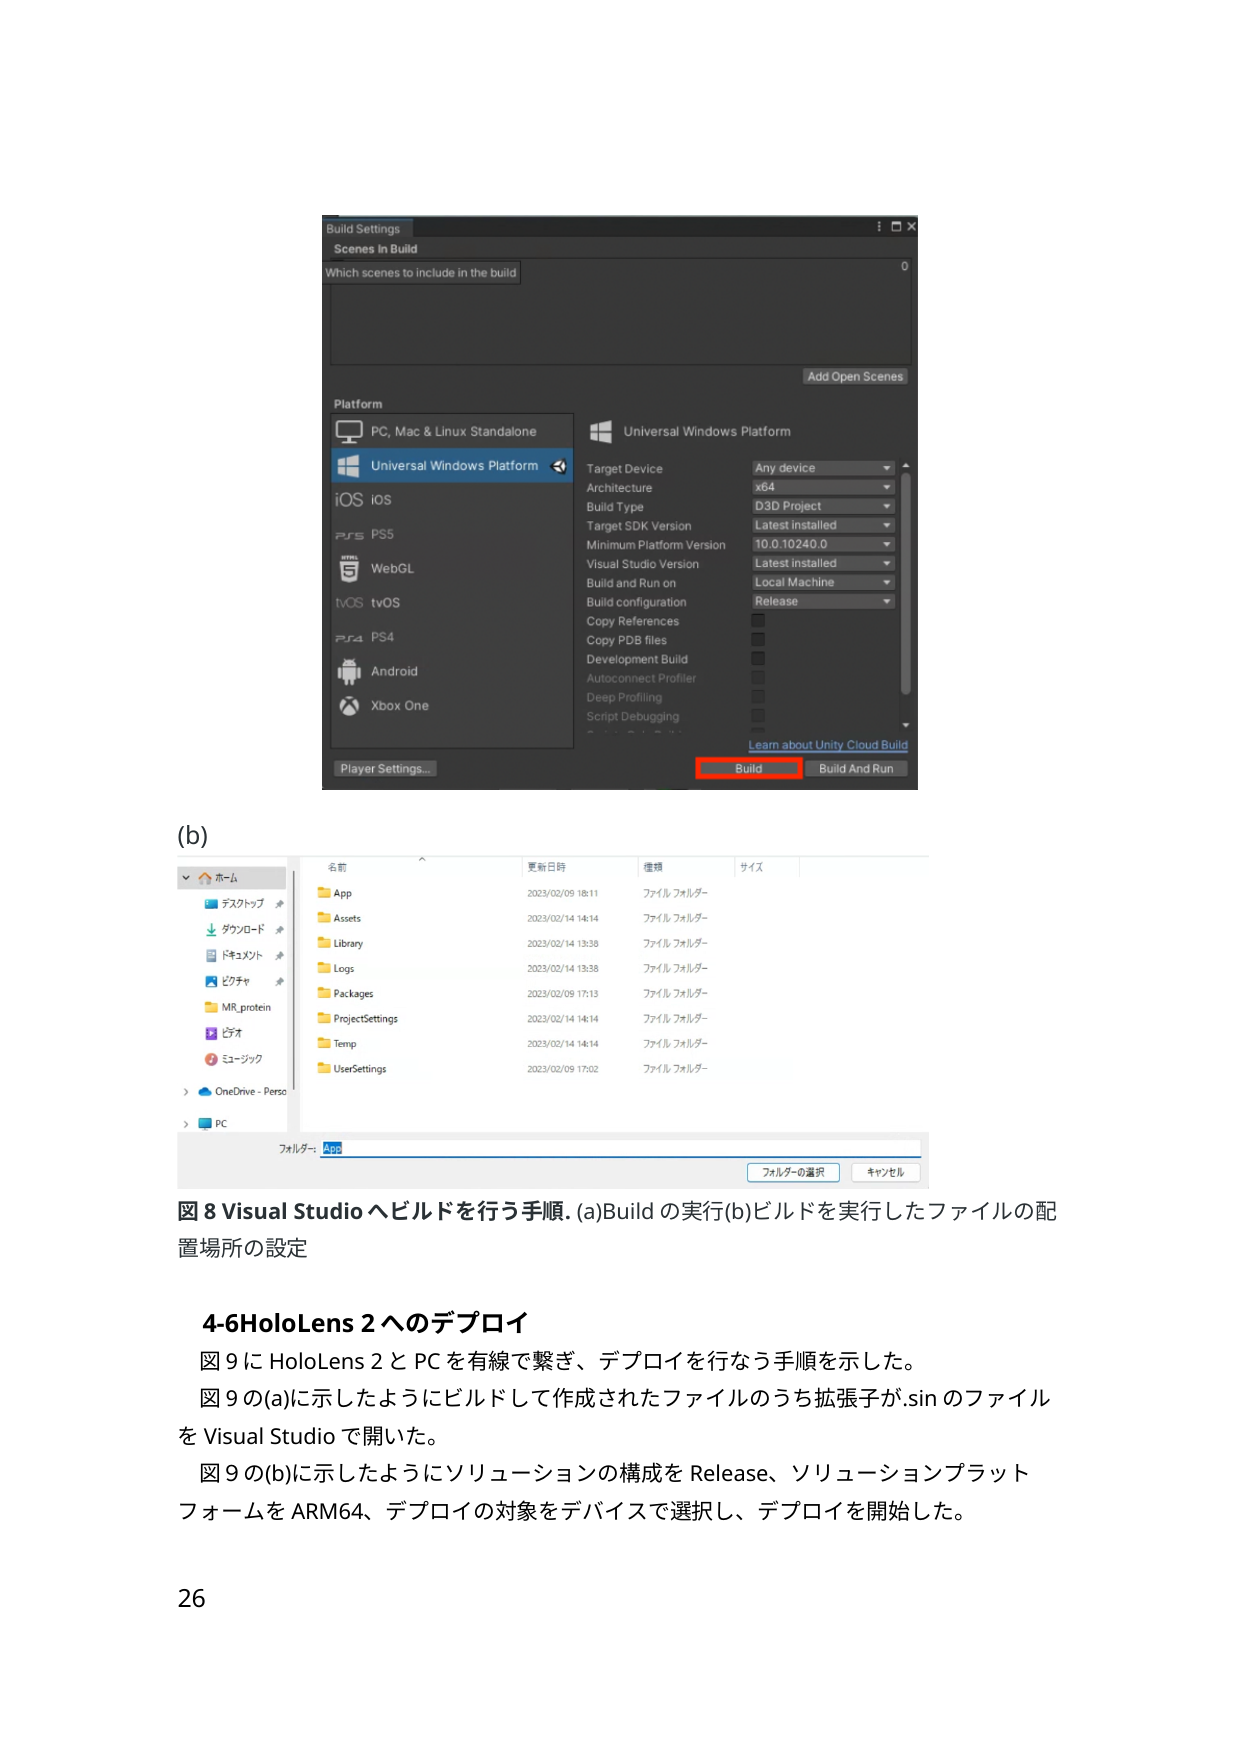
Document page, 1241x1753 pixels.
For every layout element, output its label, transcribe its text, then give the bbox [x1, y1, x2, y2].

picture [322, 215, 919, 790]
text (b) [177, 816, 1063, 853]
text 図９の(b)に示したようにソリューションの構成をRelease、ソリューションプラットフォームをARM64、デプロイの対象をデバイスで選択し、デプロイを開始した。 [177, 1453, 1063, 1528]
subtitle HoloLens 2へのデプロイ [202, 1303, 1038, 1341]
text 図8 Visual Studioへビルドを行う手順. (a)Buildの実行(b)ビルドを実行したファイルの配置場所の設定 [177, 1191, 1063, 1266]
text 図9の(a)に示したようにビルドして作成されたファイルのうち拡張子が.sinのファイルをVisual Studioで開いた。 [177, 1378, 1063, 1453]
text 図9にHoloLens 2とPCを有線で繋ぎ、デプロイを行なう手順を示した。 [177, 1341, 1063, 1378]
picture [177, 855, 929, 1189]
